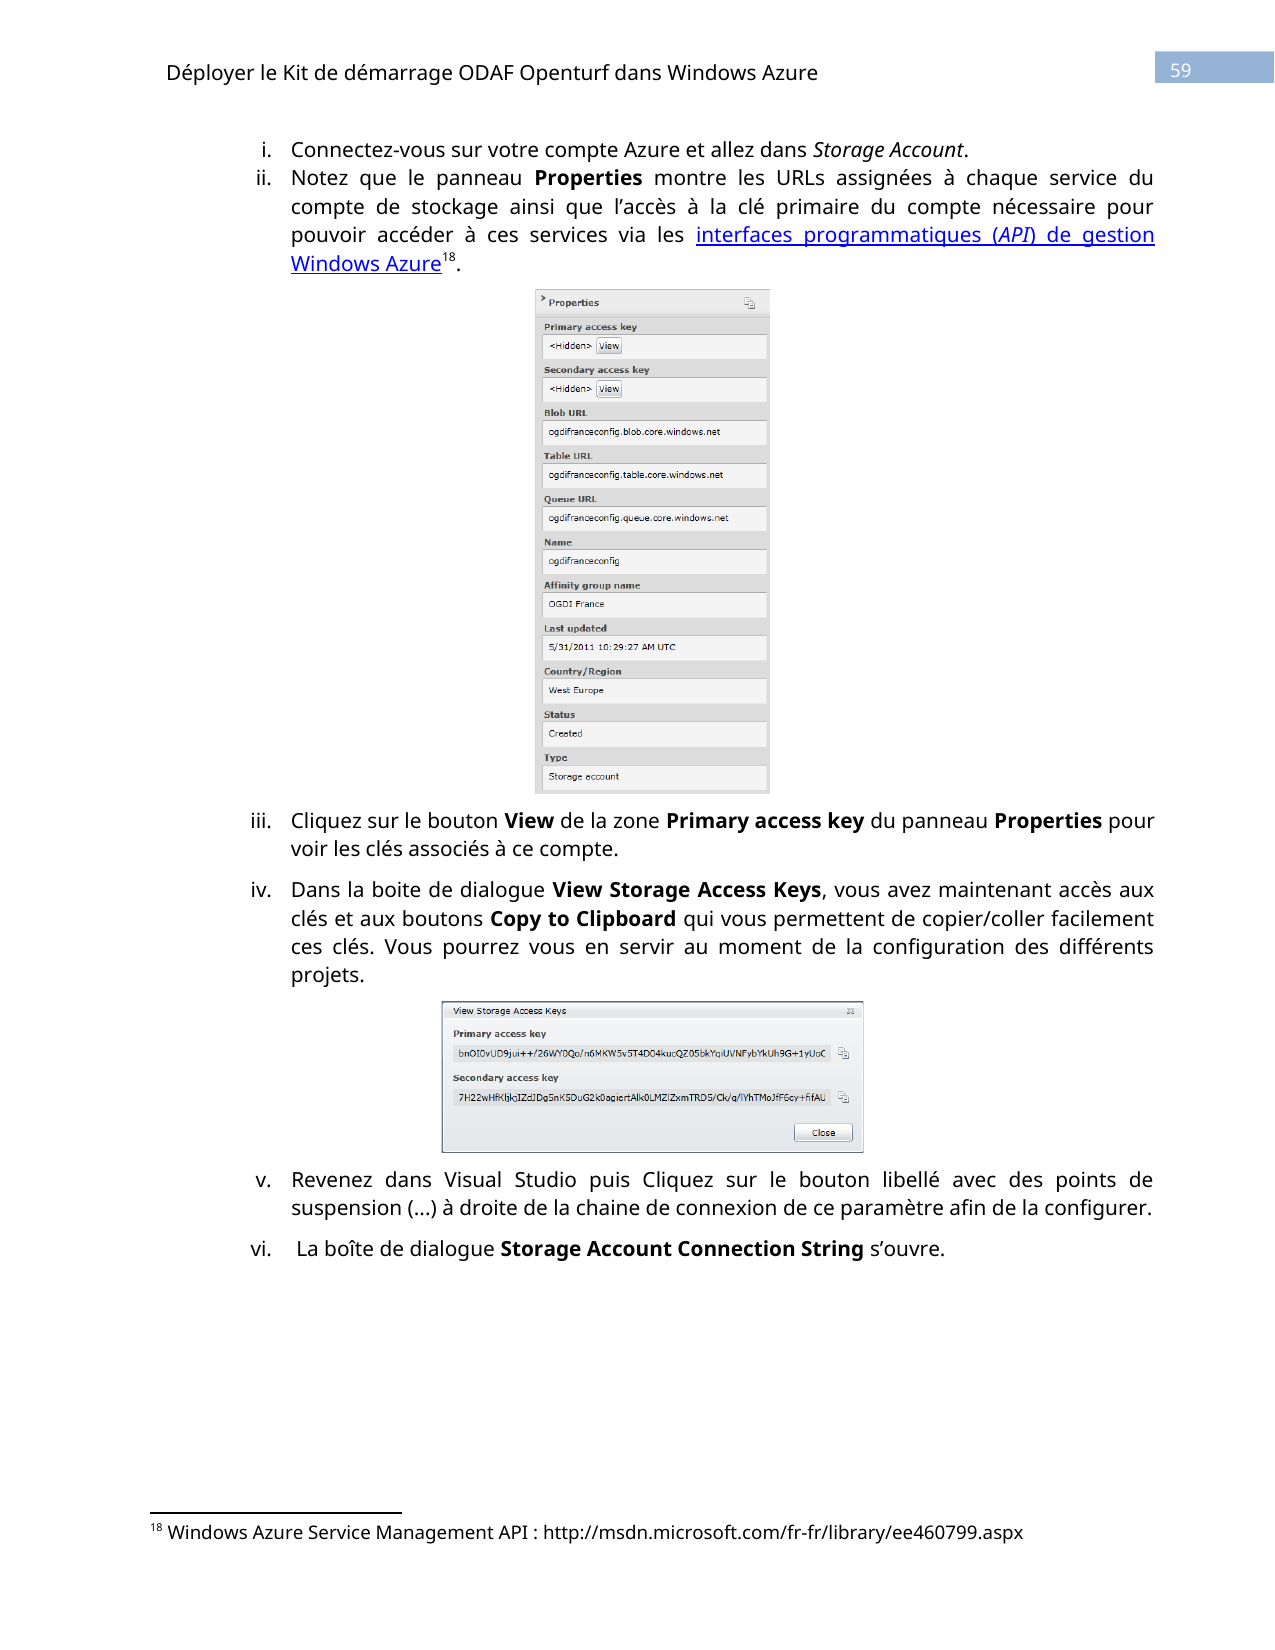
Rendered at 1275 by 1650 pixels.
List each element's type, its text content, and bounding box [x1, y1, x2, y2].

list Revenez dans Visual Studio puis Cliquez sur le bouton libellé avec des points de suspension (...) à droite de la chaine de connexion de ce paramètre afin de la configurer. [271, 1165, 1155, 1222]
list Cliquez sur le bouton View de la zone Primary access key du panneau Properties pour voir les clés associés à ce compte. [272, 806, 1155, 863]
list Dans la boite de dialogue View Storage Access Keys, vous avez maintenant accès aux clés et aux boutons Copy to Clipboard qui vous permettent de copier/coller facilement ces clés. Vous pourrez vous en servir au moment de la configuration des différents projets. [272, 875, 1155, 989]
picture [441, 1001, 864, 1153]
list La boîte de dialogue Storage Account Connection String s’ouvre. [272, 1234, 1155, 1262]
list Notez que le panneau Properties montre les URLs assignées à chaque service du compte de stockage ainsi que l’accès à la clé primaire du compte nécessaire pour pouvoir accéder à ces services via les interfaces programmatiques (API) de gestion Windows Azure. [272, 163, 1155, 277]
picture [535, 289, 770, 794]
list Connectez-vous sur votre compte Azure et allez dans Storage Account. [272, 135, 1155, 163]
